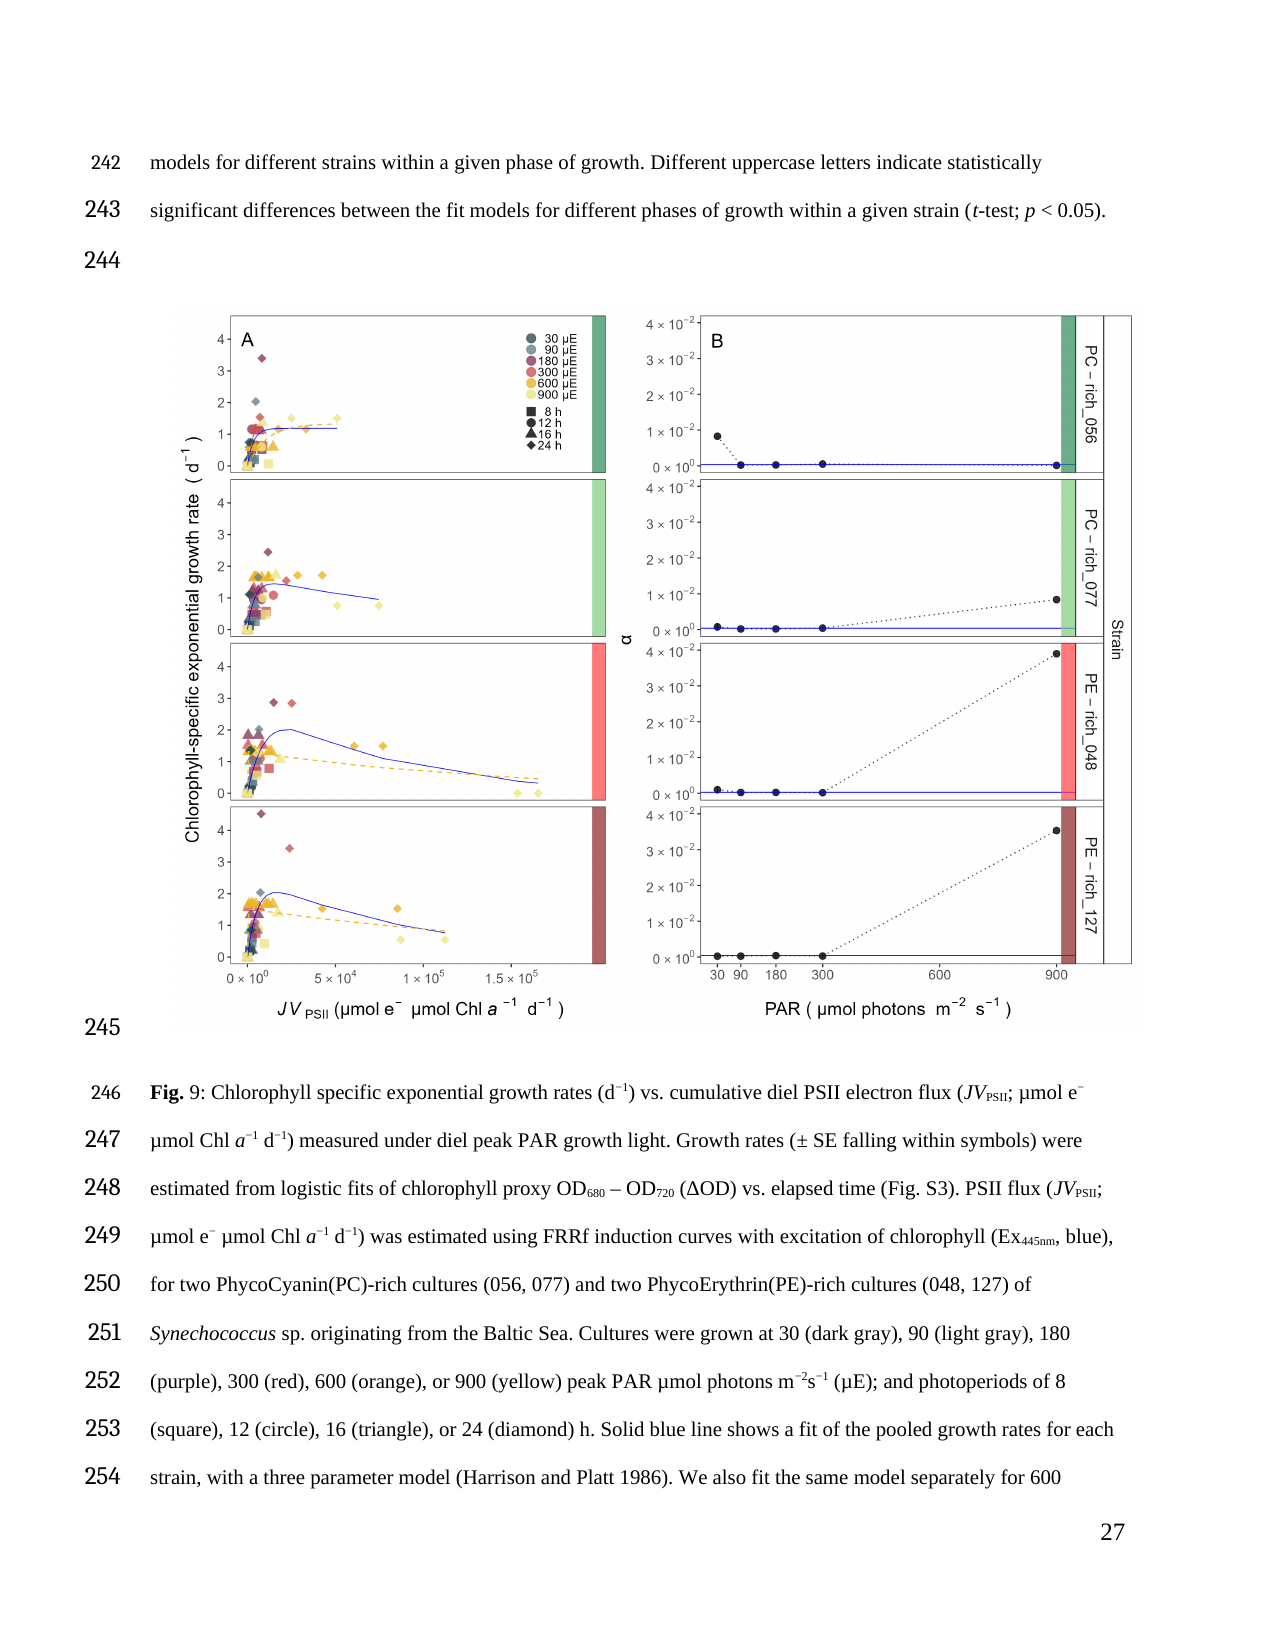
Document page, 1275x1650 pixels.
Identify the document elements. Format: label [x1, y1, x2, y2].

picture [168, 303, 1144, 1035]
text [150, 1080, 1125, 1489]
text [150, 150, 1125, 222]
